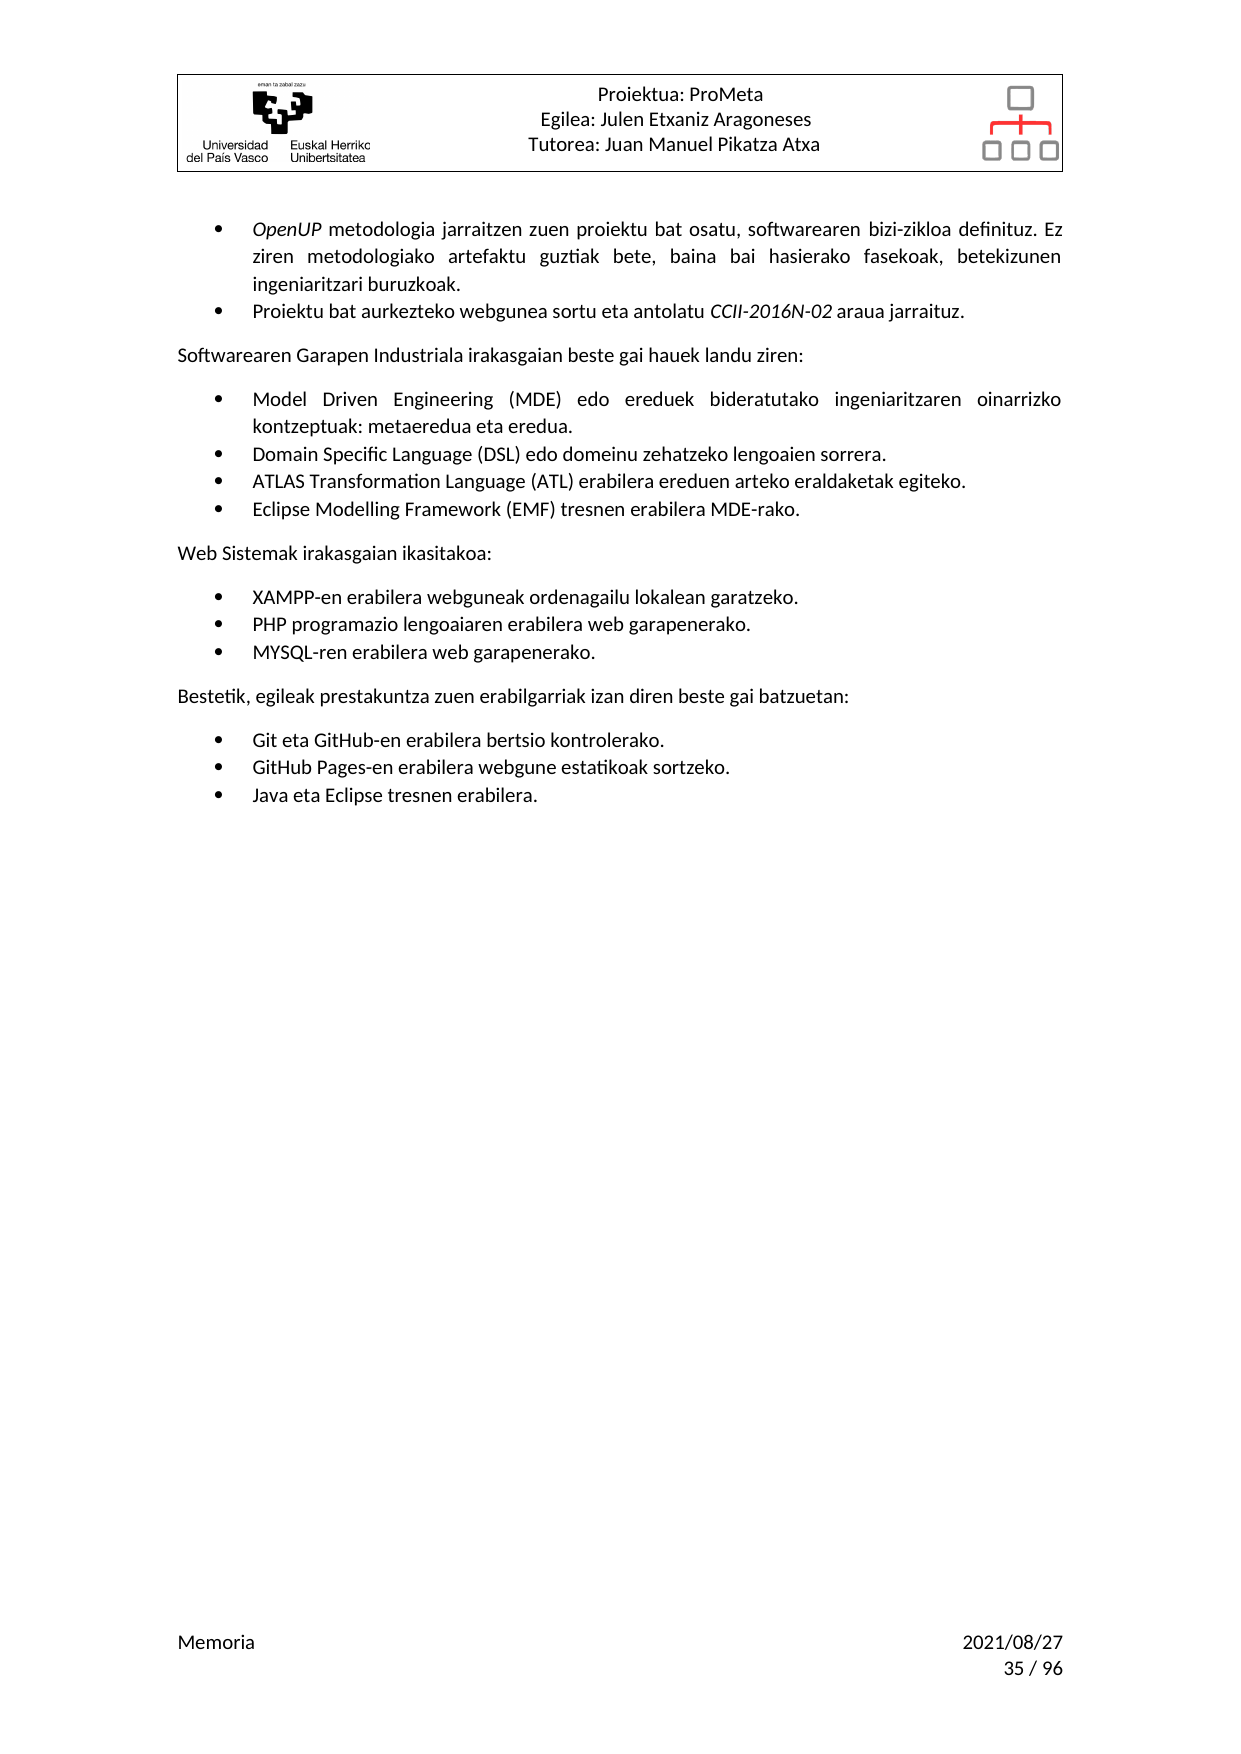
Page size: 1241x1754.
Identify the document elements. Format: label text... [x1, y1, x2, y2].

list Proiektu bat aurkezteko webgunea sortu eta antolatu CCII-2016N-02 araua jarraituz. [215, 298, 1063, 324]
text Bestetik, egileak prestakuntza zuen erabilgarriak izan diren beste gai batzuetan: [177, 683, 1063, 708]
list MYSQL-ren erabilera web garapenerako. [215, 639, 1063, 664]
list Eclipse Modelling Framework (EMF) tresnen erabilera MDE-rako. [215, 496, 1063, 521]
list Domain Specific Language (DSL) edo domeinu zehatzeko lengoaien sorrera. [215, 441, 1063, 467]
list GitHub Pages-en erabilera webgune estatikoak sortzeko. [215, 754, 1063, 780]
list XAMPP-en erabilera webguneak ordenagailu lokalean garatzeko. [215, 584, 1063, 609]
list PHP programazio lengoaiaren erabilera web garapenerako. [215, 611, 1063, 637]
picture [182, 80, 370, 162]
text Web Sistemak irakasgaian ikasitakoa: [177, 540, 1063, 565]
picture [978, 80, 1060, 162]
list OpenUP metodologia jarraitzen zuen proiektu bat osatu, softwarearen bizi-zikloa definituz. Ez ziren metodologiako artefaktu guztiak bete, baina bai hasierako fasekoak, betekizunen ingeniaritzari buruzkoak. [215, 216, 1063, 296]
list Git eta GitHub-en erabilera bertsio kontrolerako. [215, 727, 1063, 752]
text Softwarearen Garapen Industriala irakasgaian beste gai hauek landu ziren: [177, 342, 1063, 368]
list ATLAS Transformation Language (ATL) erabilera ereduen arteko eraldaketak egiteko. [215, 468, 1063, 494]
list Model Driven Engineering (MDE) edo ereduek bideratutako ingeniaritzaren oinarrizko kontzeptuak: metaeredua eta eredua. [215, 386, 1063, 439]
list Java eta Eclipse tresnen erabilera. [215, 782, 1063, 807]
